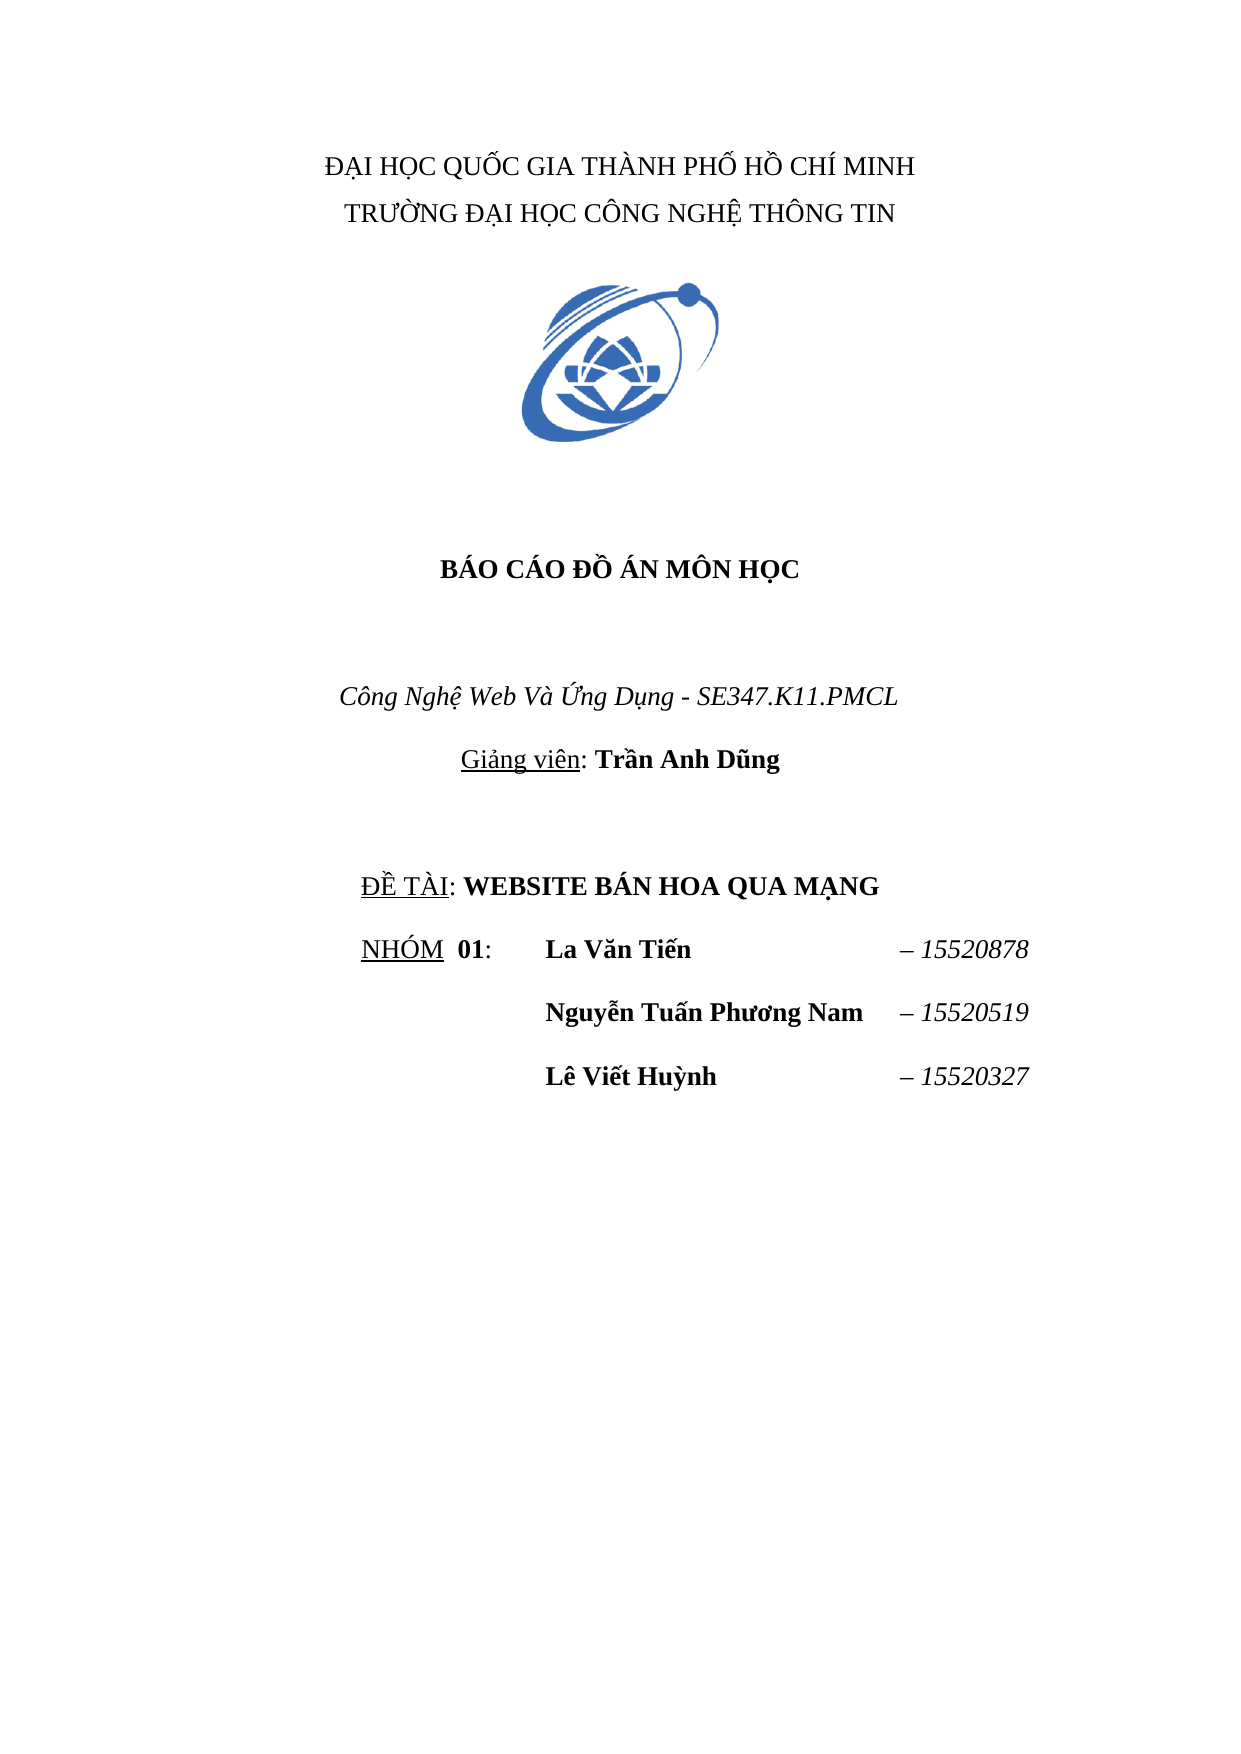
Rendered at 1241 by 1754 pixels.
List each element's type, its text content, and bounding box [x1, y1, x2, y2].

text Nguyễn Tuấn Phương Nam – 15520519 [150, 996, 1090, 1027]
text ĐỀ TÀI: WEBSITE BÁN HOA QUA MẠNG [150, 870, 1090, 901]
picture [521, 282, 719, 442]
text BÁO CÁO ĐỒ ÁN MÔN HỌC [150, 553, 1090, 584]
text Công Nghệ Web Và Ứng Dụng - SE347.K11.PMCL [150, 680, 1090, 711]
text NHÓM 01: La Văn Tiến – 15520878 [150, 933, 1090, 964]
text Lê Viết Huỳnh – 15520327 [150, 1060, 1090, 1091]
text Giảng viên: Trần Anh Dũng [150, 743, 1090, 774]
text ĐẠI HỌC QUỐC GIA THÀNH PHỐ HỒ CHÍ MINH TRƯỜNG ĐẠI HỌC CÔNG NGHỆ THÔNG TIN [150, 150, 1090, 228]
